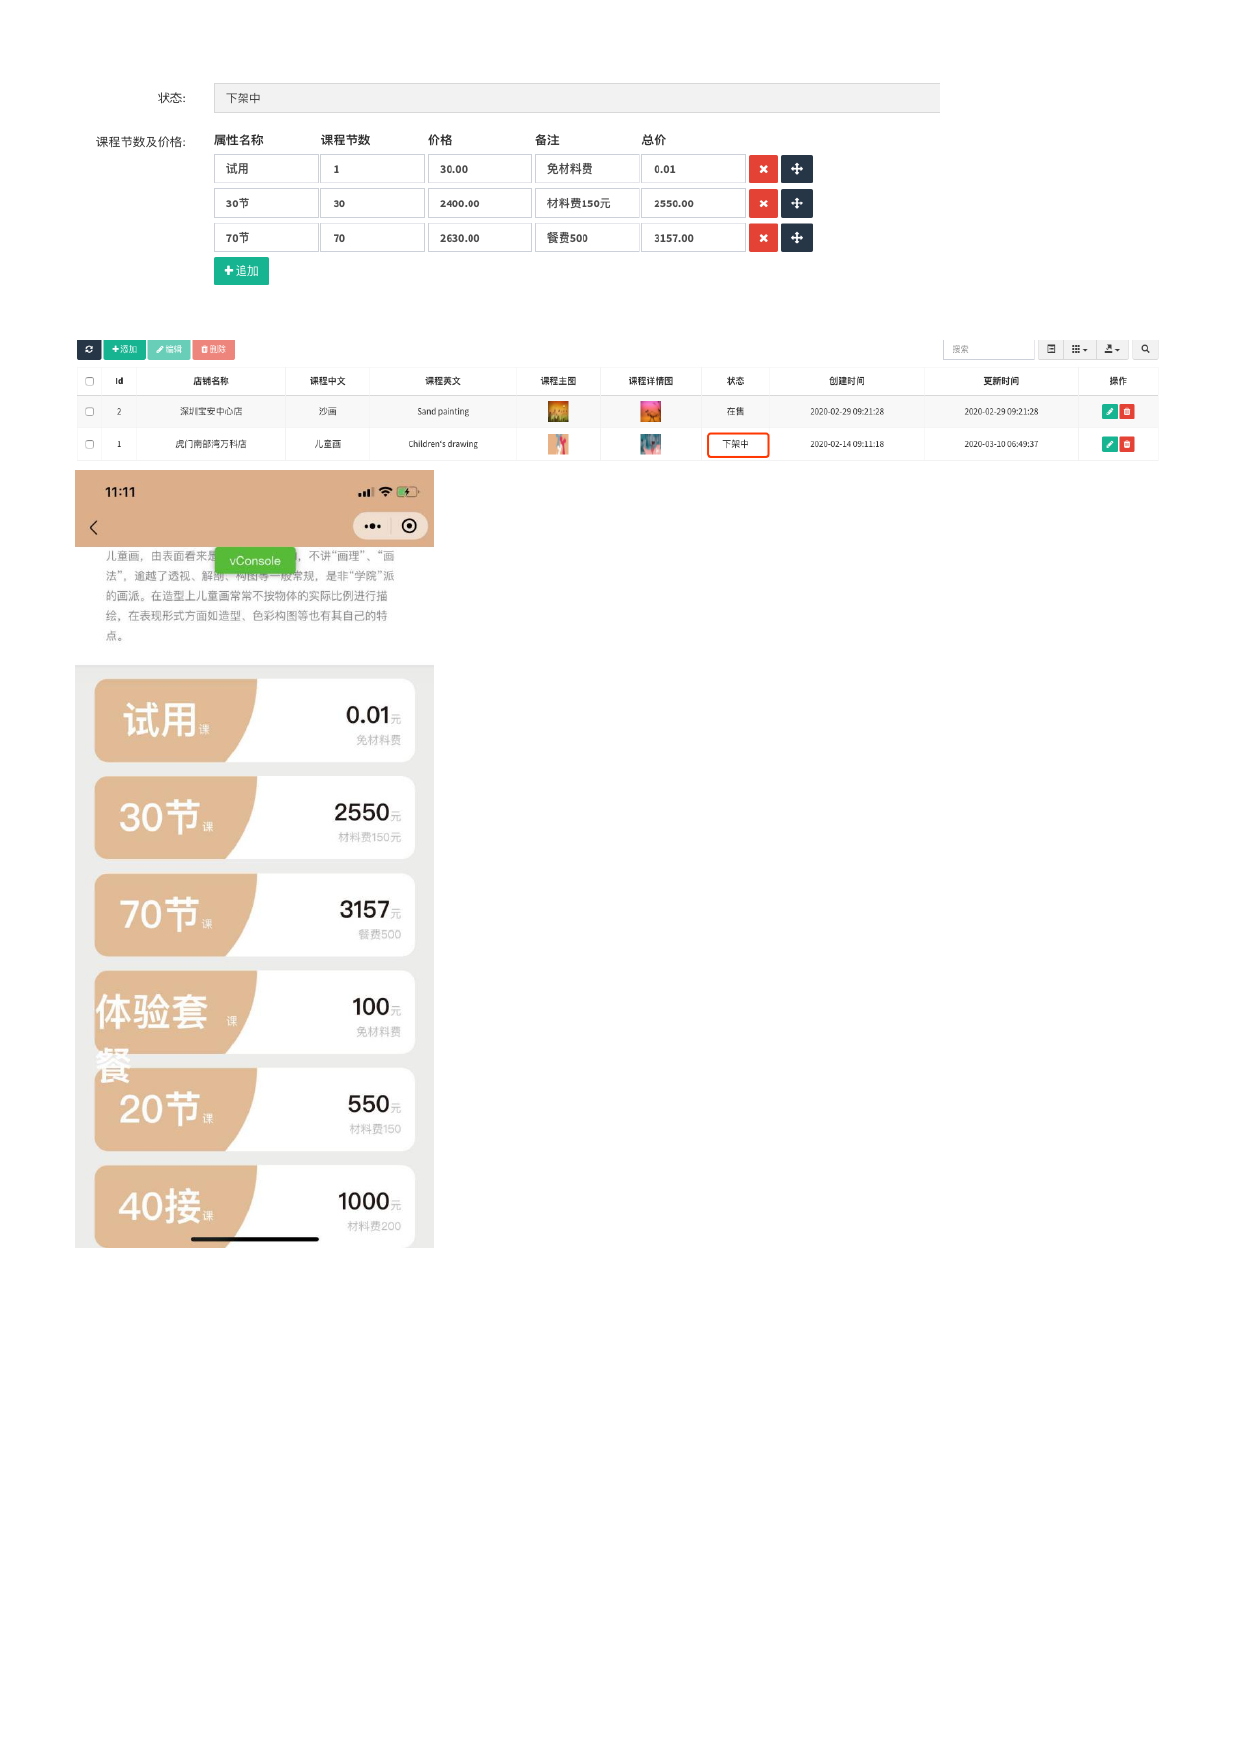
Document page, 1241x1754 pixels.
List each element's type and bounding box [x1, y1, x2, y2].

picture [75, 470, 434, 1248]
picture [75, 340, 1163, 464]
picture [75, 80, 940, 326]
